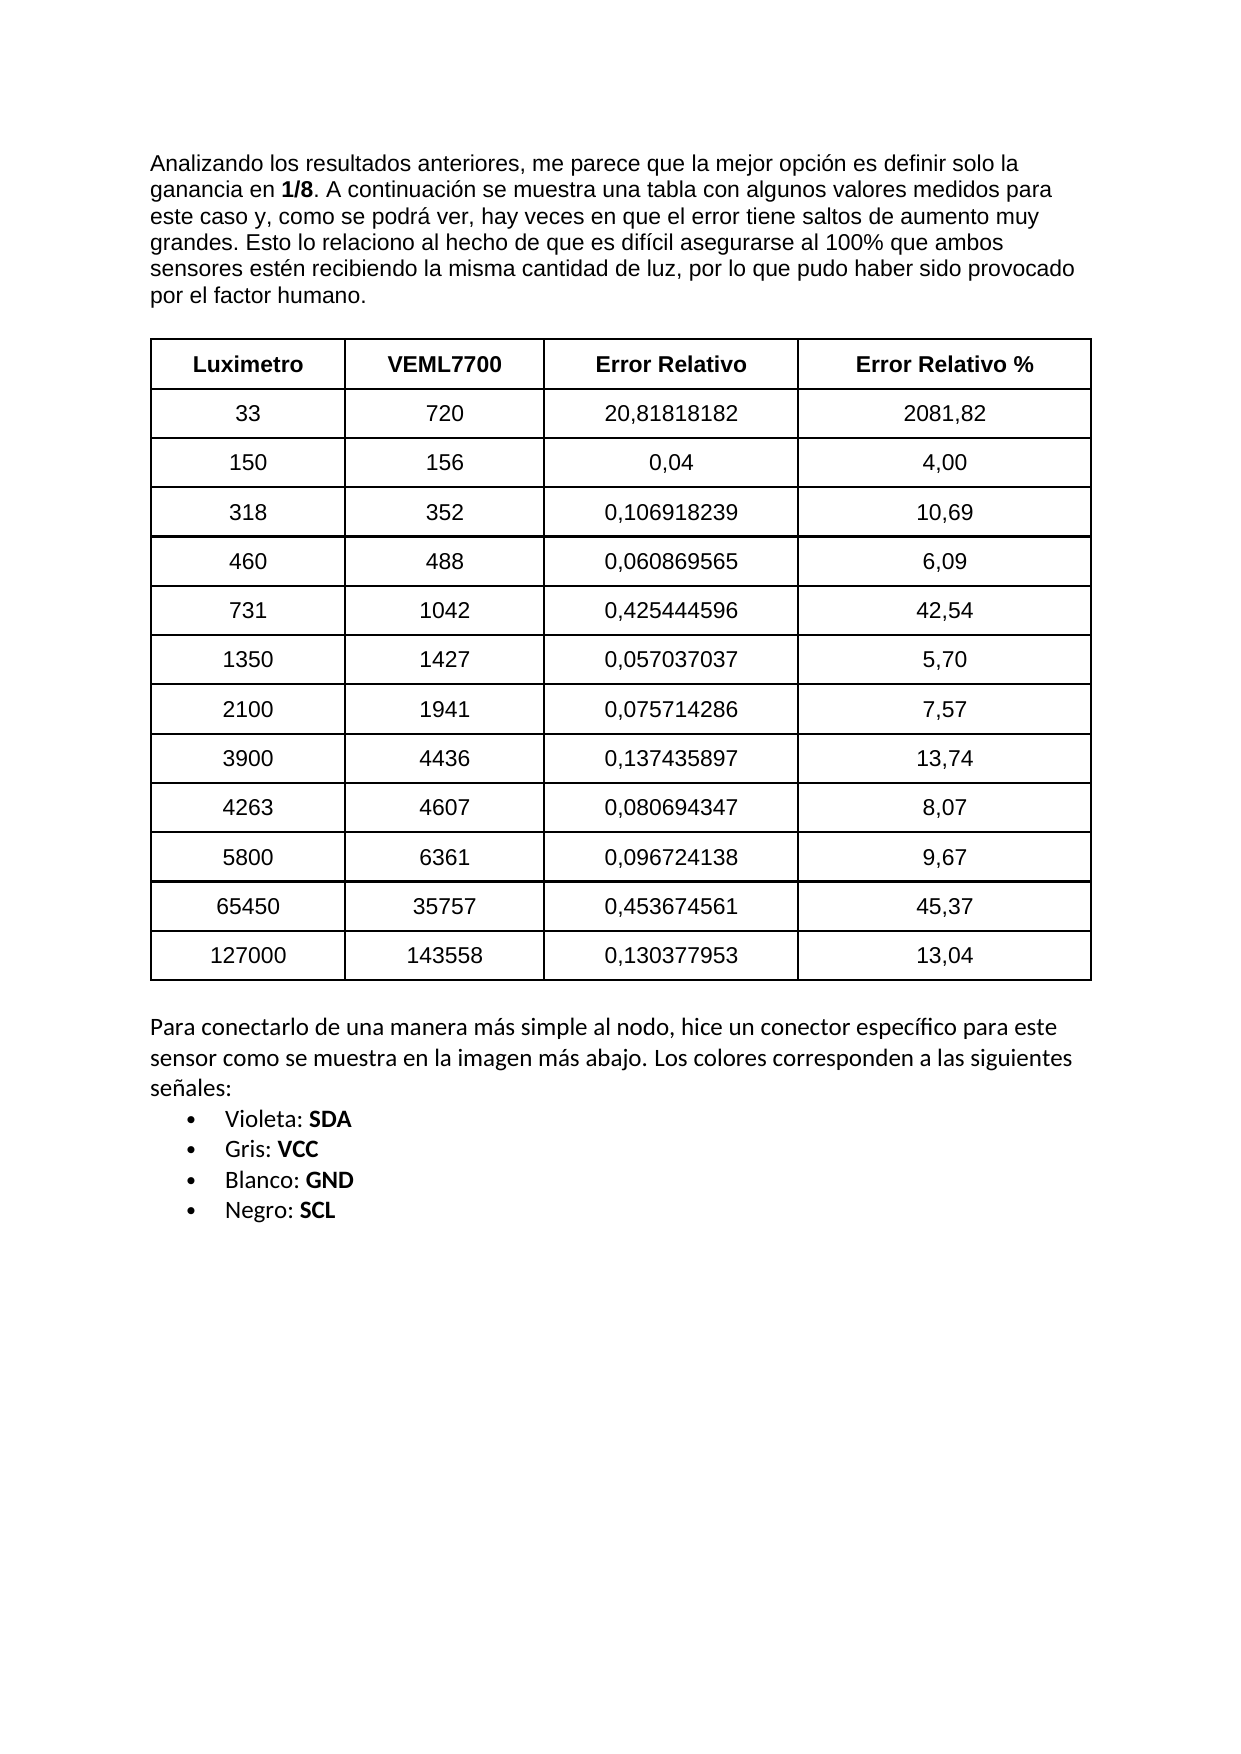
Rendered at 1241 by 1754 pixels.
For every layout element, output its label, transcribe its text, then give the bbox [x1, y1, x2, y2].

list Gris: VCC [187, 1133, 1090, 1164]
table_cell 0,096724138 [545, 833, 797, 880]
table_cell 0,106918239 [545, 488, 797, 535]
table_cell 35757 [346, 883, 543, 929]
table_cell 10,69 [799, 488, 1090, 535]
table_cell 4263 [152, 784, 344, 831]
table_cell 7,57 [799, 685, 1090, 732]
table_cell 4607 [346, 784, 543, 831]
table_cell 6,09 [799, 538, 1090, 585]
table_cell 4436 [346, 735, 543, 782]
table_cell 150 [152, 439, 344, 486]
table_cell 0,130377953 [545, 932, 797, 979]
table_cell 1042 [346, 587, 543, 634]
table_cell 5,70 [799, 636, 1090, 683]
table_cell 0,075714286 [545, 685, 797, 732]
table_cell 0,057037037 [545, 636, 797, 683]
table_cell 20,81818182 [545, 390, 797, 437]
table_cell 13,04 [799, 932, 1090, 979]
table_cell 4,00 [799, 439, 1090, 486]
table_cell 720 [346, 390, 543, 437]
table_cell 3900 [152, 735, 344, 782]
table_cell 127000 [152, 932, 344, 979]
table_cell 1350 [152, 636, 344, 683]
text Para conectarlo de una manera más simple al nodo, hice un conector específico para este sensor como se muestra en la imagen más abajo. Los colores corresponden a las siguientes señales: [150, 1011, 1090, 1103]
table_cell 13,74 [799, 735, 1090, 782]
table_header VEML7700 [346, 340, 543, 388]
table_cell 0,137435897 [545, 735, 797, 782]
table_cell 2100 [152, 685, 344, 732]
table_cell 6361 [346, 833, 543, 880]
table_cell 0,453674561 [545, 883, 797, 929]
table_header Error Relativo [545, 340, 797, 388]
table_cell 156 [346, 439, 543, 486]
table_cell 0,04 [545, 439, 797, 486]
table_cell 0,080694347 [545, 784, 797, 831]
table_cell 352 [346, 488, 543, 535]
table_cell 42,54 [799, 587, 1090, 634]
table_cell 0,060869565 [545, 538, 797, 585]
table_cell 1941 [346, 685, 543, 732]
table_header Error Relativo % [799, 340, 1090, 388]
list Negro: SCL [187, 1194, 1090, 1225]
table_header Luximetro [152, 340, 344, 388]
list Violeta: SDA [187, 1103, 1090, 1133]
table_cell 488 [346, 538, 543, 585]
table_cell 460 [152, 538, 344, 585]
table_cell 2081,82 [799, 390, 1090, 437]
list Blanco: GND [187, 1164, 1090, 1194]
table_cell 9,67 [799, 833, 1090, 880]
table_cell 143558 [346, 932, 543, 979]
table_cell 1427 [346, 636, 543, 683]
table_cell 33 [152, 390, 344, 437]
table_cell 731 [152, 587, 344, 634]
table_cell 5800 [152, 833, 344, 880]
table_cell 8,07 [799, 784, 1090, 831]
table_cell 65450 [152, 883, 344, 929]
text Analizando los resultados anteriores, me parece que la mejor opción es definir solo la ganancia en 1/8. A continuación se muestra una tabla con algunos valores medidos para este caso y, como se podrá ver, hay veces en que el error tiene saltos de aumento muy grandes. Esto lo relaciono al hecho de que es difícil asegurarse al 100% que ambos sensores estén recibiendo la misma cantidad de luz, por lo que pudo haber sido provocado por el factor humano. [150, 150, 1090, 308]
table_cell 0,425444596 [545, 587, 797, 634]
table_cell 45,37 [799, 883, 1090, 929]
table_cell 318 [152, 488, 344, 535]
